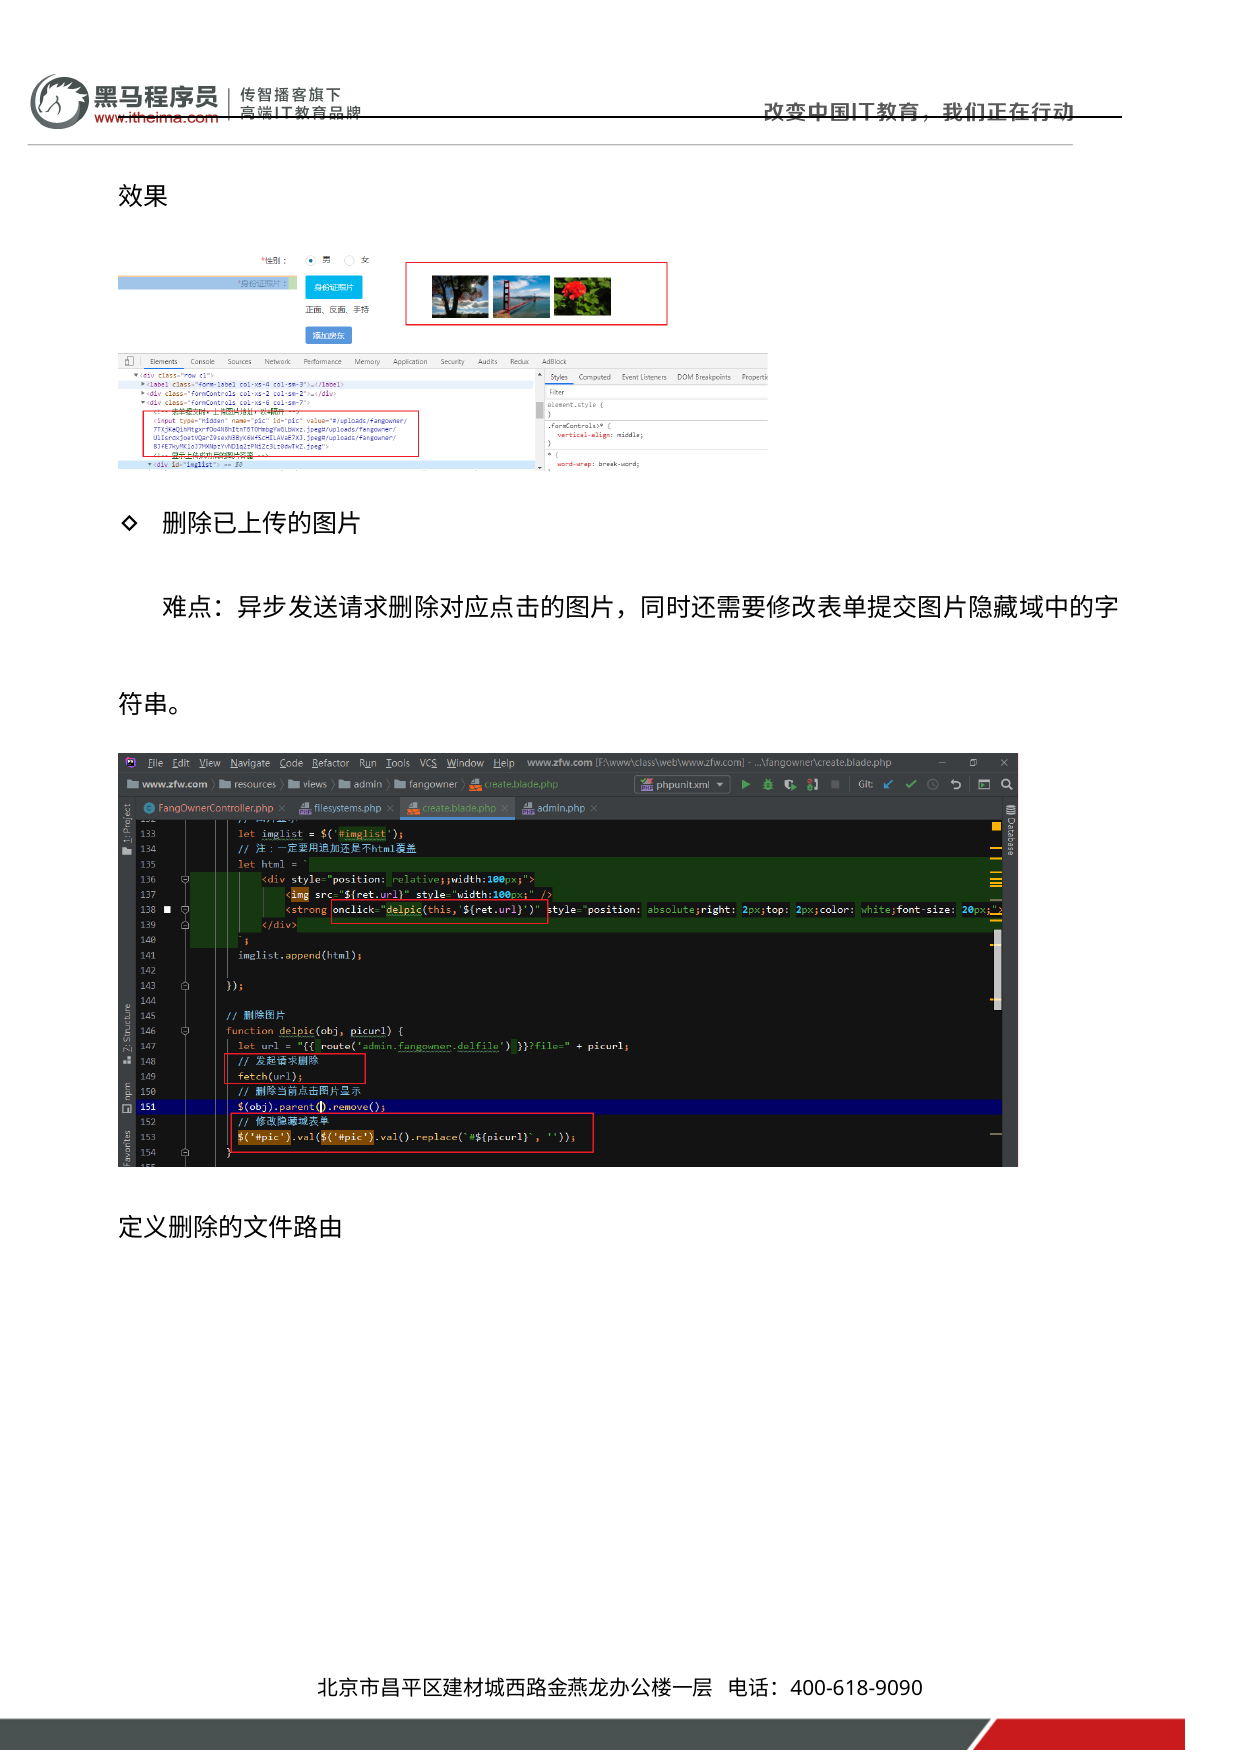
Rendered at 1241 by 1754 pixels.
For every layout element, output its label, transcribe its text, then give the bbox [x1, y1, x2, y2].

text 定义删除的文件路由 [118, 1193, 1122, 1258]
picture [0, 3, 1176, 153]
text 难点：异步发送请求删除对应点击的图片，同时还需要修改表单提交图片隐藏域中的字符串。 [118, 573, 1122, 735]
picture [118, 245, 768, 471]
list 删除已上传的图片 [118, 489, 1122, 554]
picture [118, 753, 1019, 1167]
text 效果 [118, 162, 1122, 227]
picture [0, 1659, 1186, 1750]
